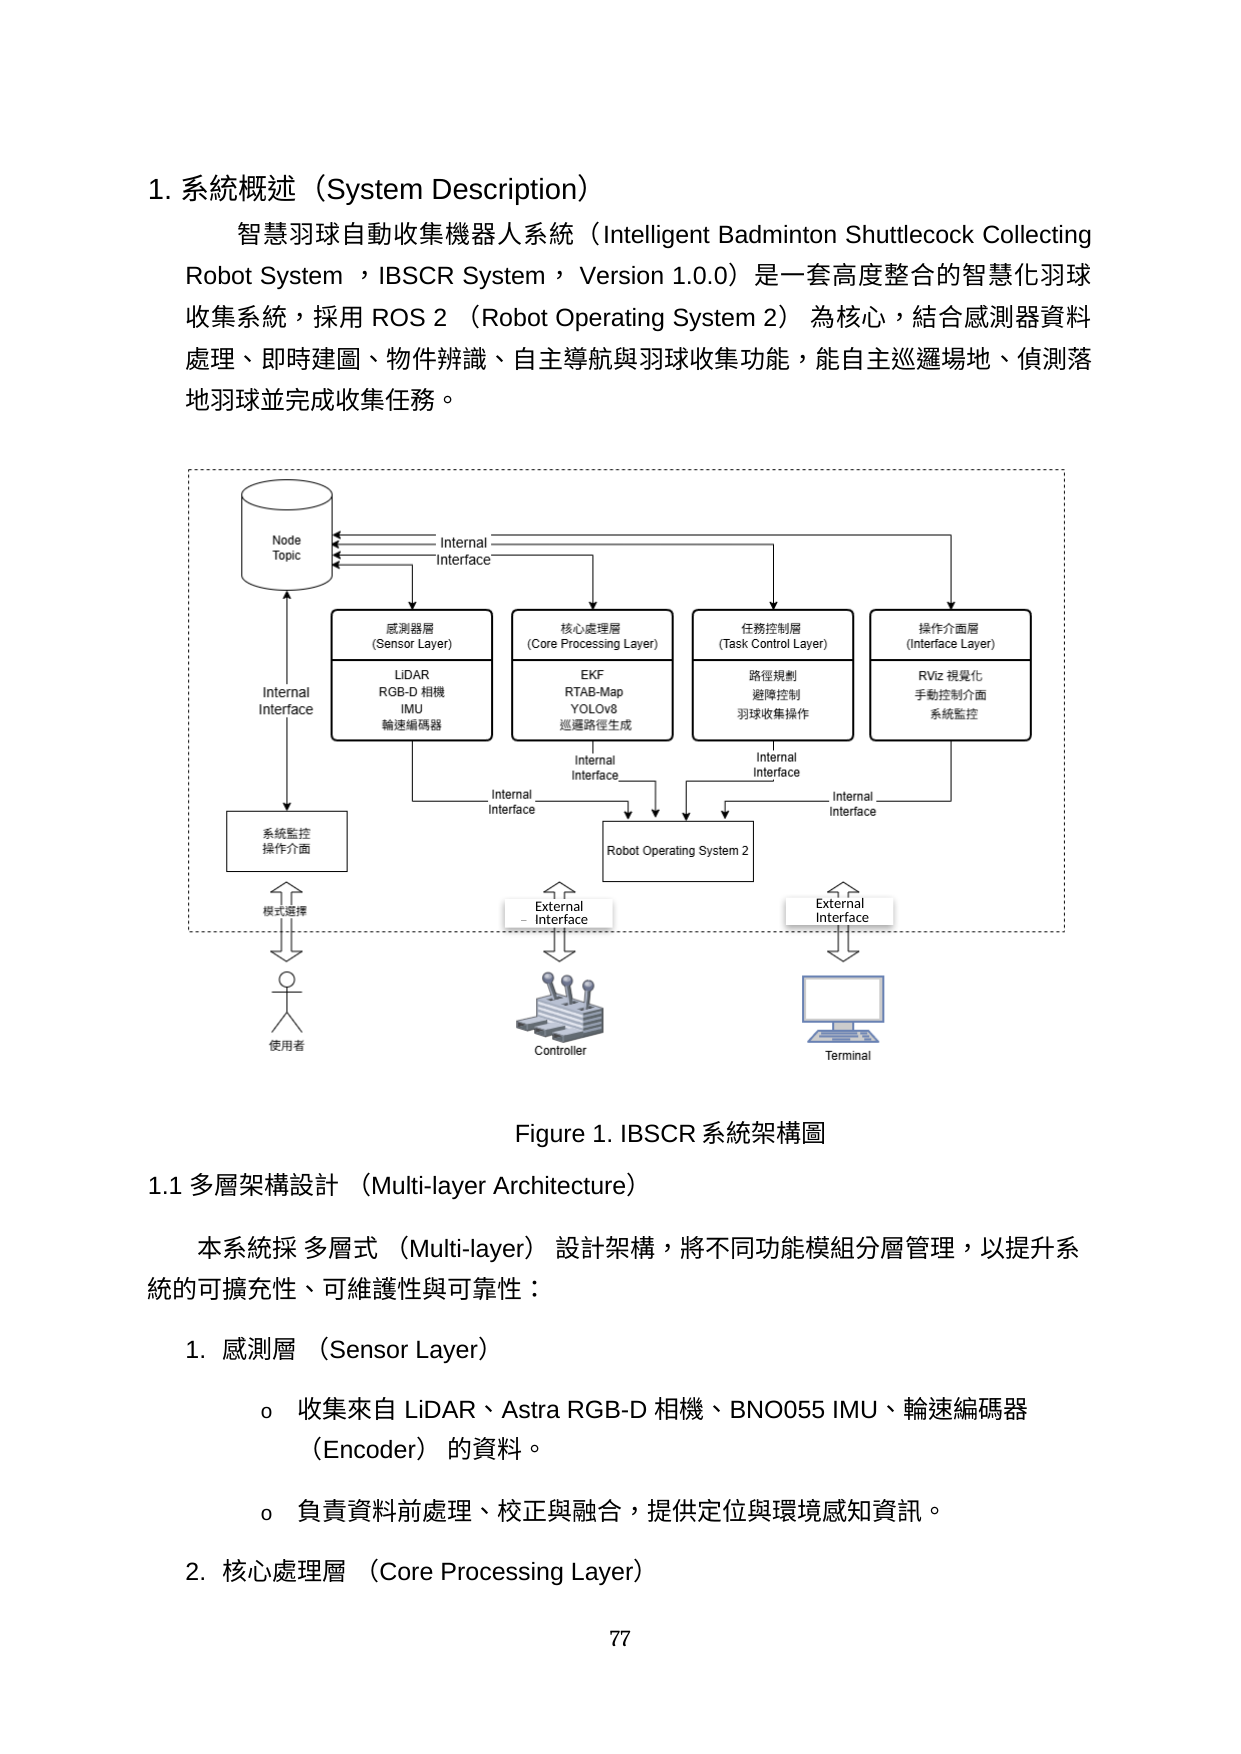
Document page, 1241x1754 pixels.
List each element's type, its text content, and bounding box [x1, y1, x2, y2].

text 1.1 多層架構設計 （Multi-layer Architecture） [148, 1168, 1092, 1202]
text 智慧羽球自動收集機器人系統（Intelligent Badminton Shuttlecock Collecting Robot System ，IBSCR System， Version 1.0.0）是一套高度整合的智慧化羽球收集系統，採用 ROS 2 （Robot Operating System 2） 為核心，結合感測器資料處理、即時建圖、物件辨識、自主導航與羽球收集功能，能自主巡邏場地、偵測落地羽球並完成收集任務。 [185, 214, 1092, 417]
list 負責資料前處理、校正與融合，提供定位與環境感知資訊。 [260, 1491, 1092, 1528]
text Figure 1. IBSCR系統架構圖 [196, 1114, 1092, 1150]
list 感測層 （Sensor Layer） [185, 1332, 1092, 1366]
list 核心處理層 （Core Processing Layer） [185, 1554, 1092, 1588]
list 收集來自 LiDAR、Astra RGB-D 相機、BNO055 IMU、輪速編碼器 （Encoder） 的資料。 [260, 1392, 1092, 1465]
picture [162, 443, 1078, 1064]
text 本系統採 多層式 （Multi-layer） 設計架構，將不同功能模組分層管理，以提升系統的可擴充性、可維護性與可靠性： [148, 1228, 1092, 1306]
subtitle 1. 系統概述（System Description） [148, 168, 1092, 208]
